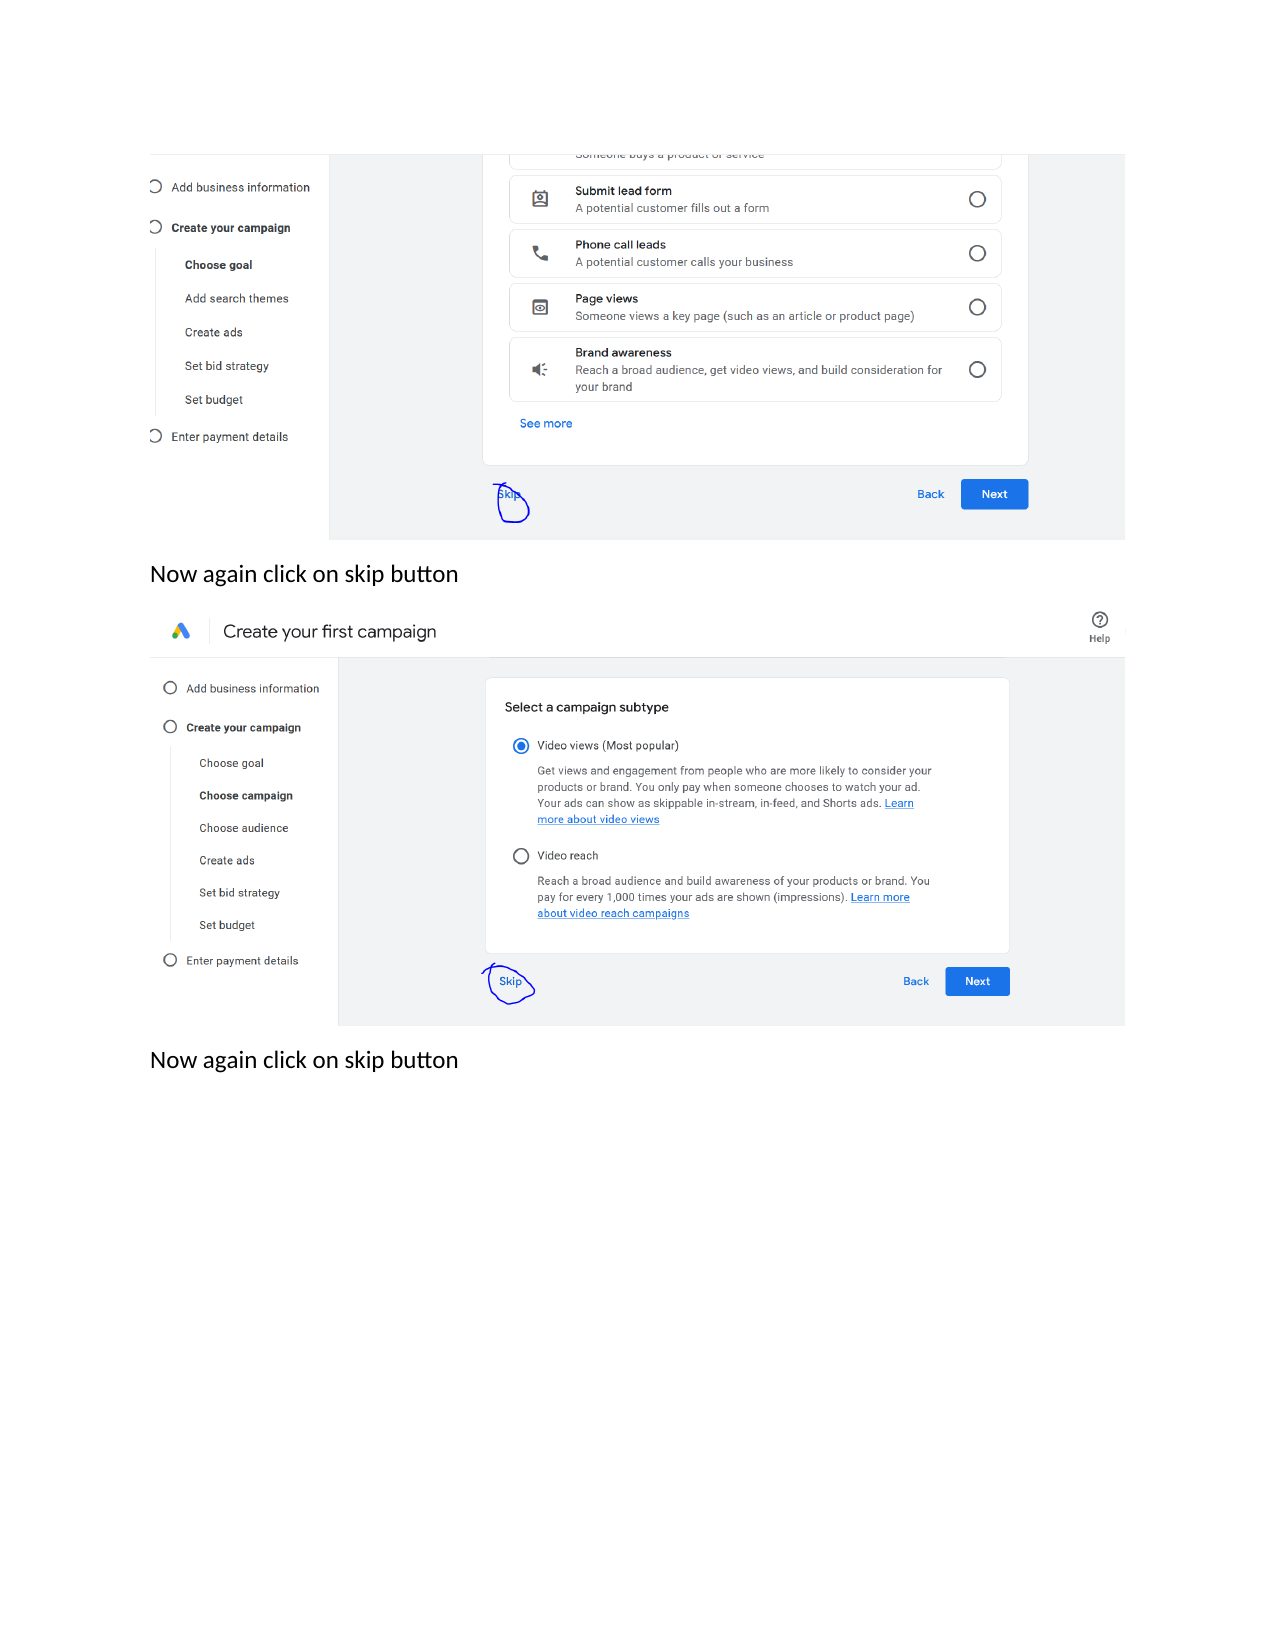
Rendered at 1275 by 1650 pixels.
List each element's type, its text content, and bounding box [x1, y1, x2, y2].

text Now again click on skip button [150, 558, 1125, 589]
picture [150, 150, 1125, 540]
picture [150, 607, 1125, 1026]
text Now again click on skip button [150, 1044, 1125, 1074]
